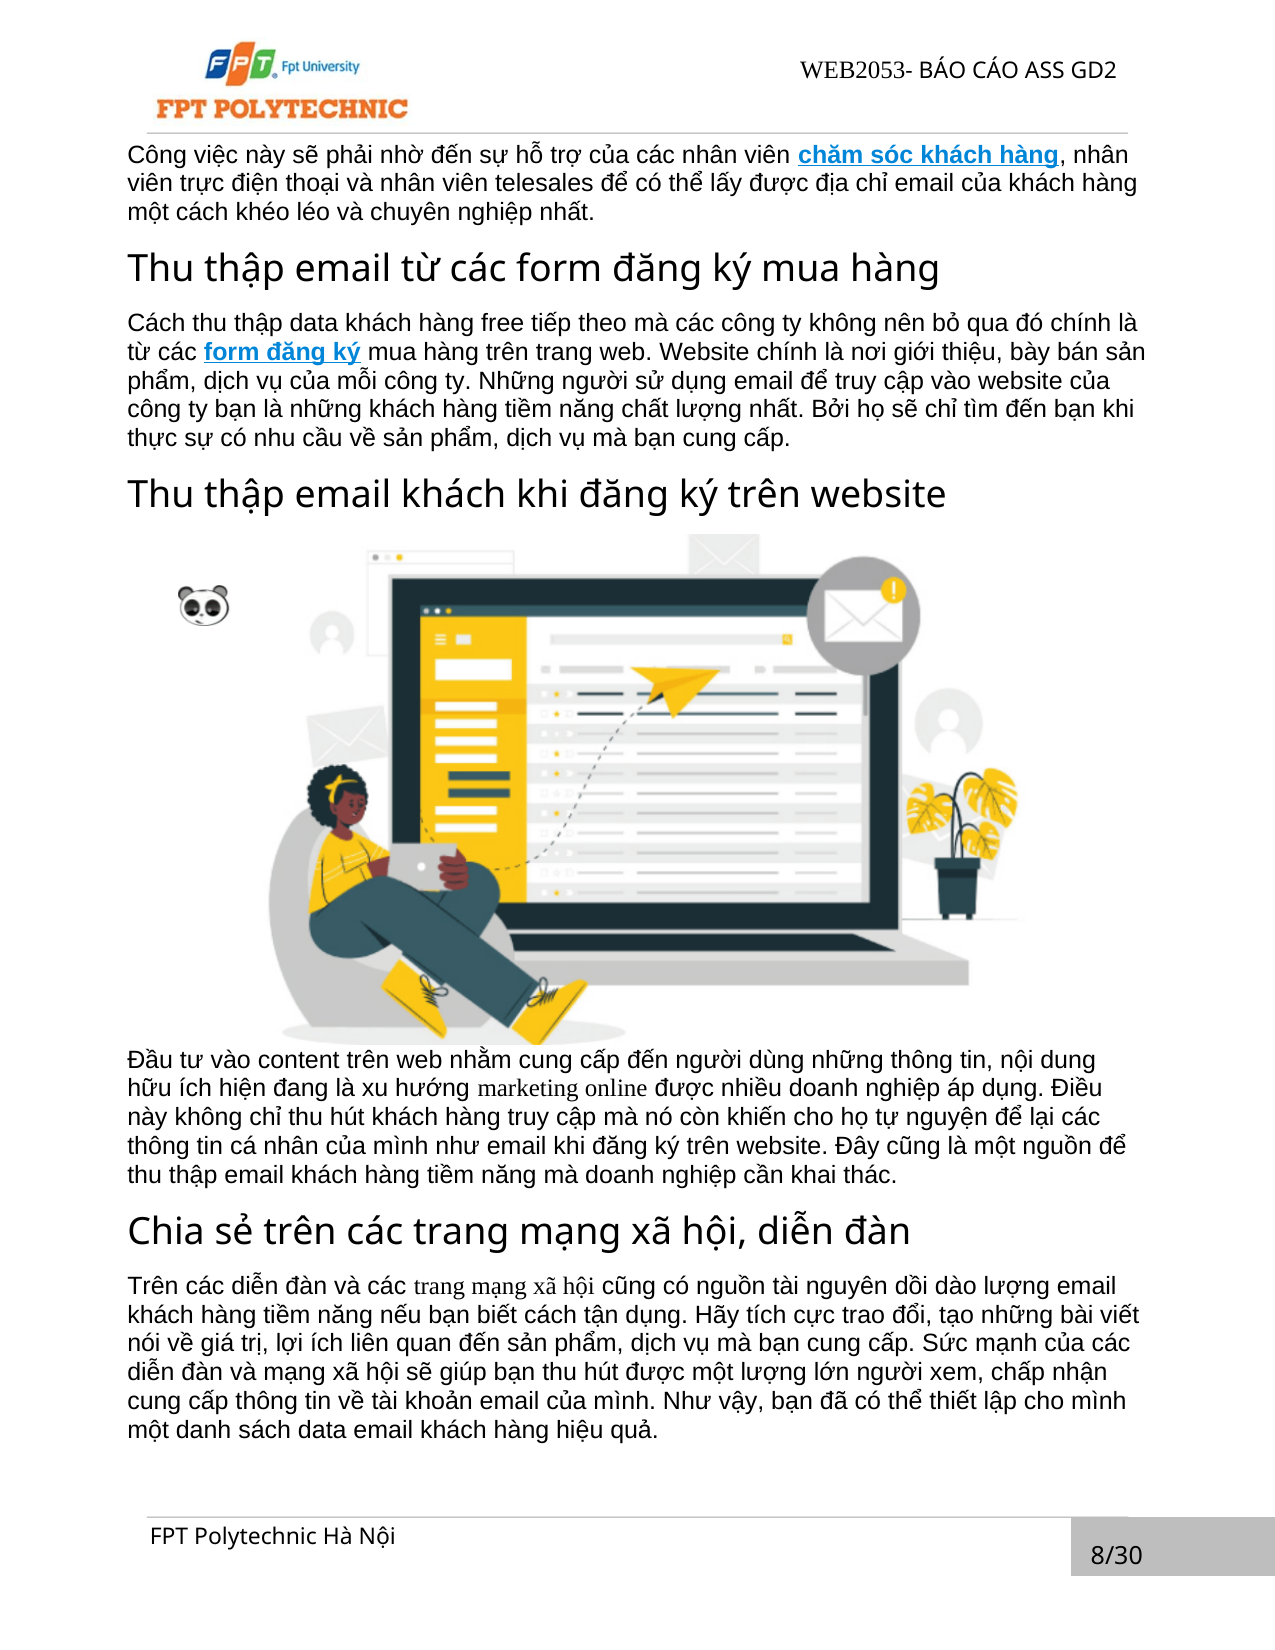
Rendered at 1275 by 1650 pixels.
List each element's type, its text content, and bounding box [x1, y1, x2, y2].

subtitle Chia sẻ trên các trang mạng xã hội, diễn đàn [127, 1204, 1148, 1255]
subtitle Thu thập email khách khi đăng ký trên website [127, 467, 1148, 518]
text Công việc này sẽ phải nhờ đến sự hỗ trợ của các nhân viên chăm sóc khách hàng, nhân viên trực điện thoại và nhân viên telesales để có thể lấy được địa chỉ email của khách hàng một cách khéo léo và chuyên nghiệp nhất. [127, 139, 1148, 226]
subtitle Thu thập email từ các form đăng ký mua hàng [127, 241, 1148, 292]
text Đầu tư vào content trên web nhằm cung cấp đến người dùng những thông tin, nội dung hữu ích hiện đang là xu hướng marketing online được nhiều doanh nghiệp áp dụng. Điều này không chỉ thu hút khách hàng truy cập mà nó còn khiến cho họ tự nguyện để lại các thông tin cá nhân của mình như email khi đăng ký trên website. Đây cũng là một nguồn để thu thập email khách hàng tiềm năng mà doanh nghiệp cần khai thác. [127, 1045, 1148, 1188]
picture [153, 37, 412, 126]
text Trên các diễn đàn và các trang mạng xã hội cũng có nguồn tài nguyên dồi dào lượng email khách hàng tiềm năng nếu bạn biết cách tận dụng. Hãy tích cực trao đổi, tạo những bài viết nói về giá trị, lợi ích liên quan đến sản phẩm, dịch vụ mà bạn cung cấp. Sức mạnh của các diễn đàn và mạng xã hội sẽ giúp bạn thu hút được một lượng lớn người xem, chấp nhận cung cấp thông tin về tài khoản email của mình. Như vậy, bạn đã có thể thiết lập cho mình một danh sách data email khách hàng hiệu quả. [127, 1271, 1148, 1443]
text Cách thu thập data khách hàng free tiếp theo mà các công ty không nên bỏ qua đó chính là từ các form đăng ký mua hàng trên trang web. Website chính là nơi giới thiệu, bày bán sản phẩm, dịch vụ của mỗi công ty. Những người sử dụng email để truy cập vào website của công ty bạn là những khách hàng tiềm năng chất lượng nhất. Bởi họ sẽ chỉ tìm đến bạn khi thực sự có nhu cầu về sản phẩm, dịch vụ mà bạn cung cấp. [127, 308, 1148, 452]
picture [127, 534, 1148, 1045]
picture [1071, 1517, 1275, 1576]
